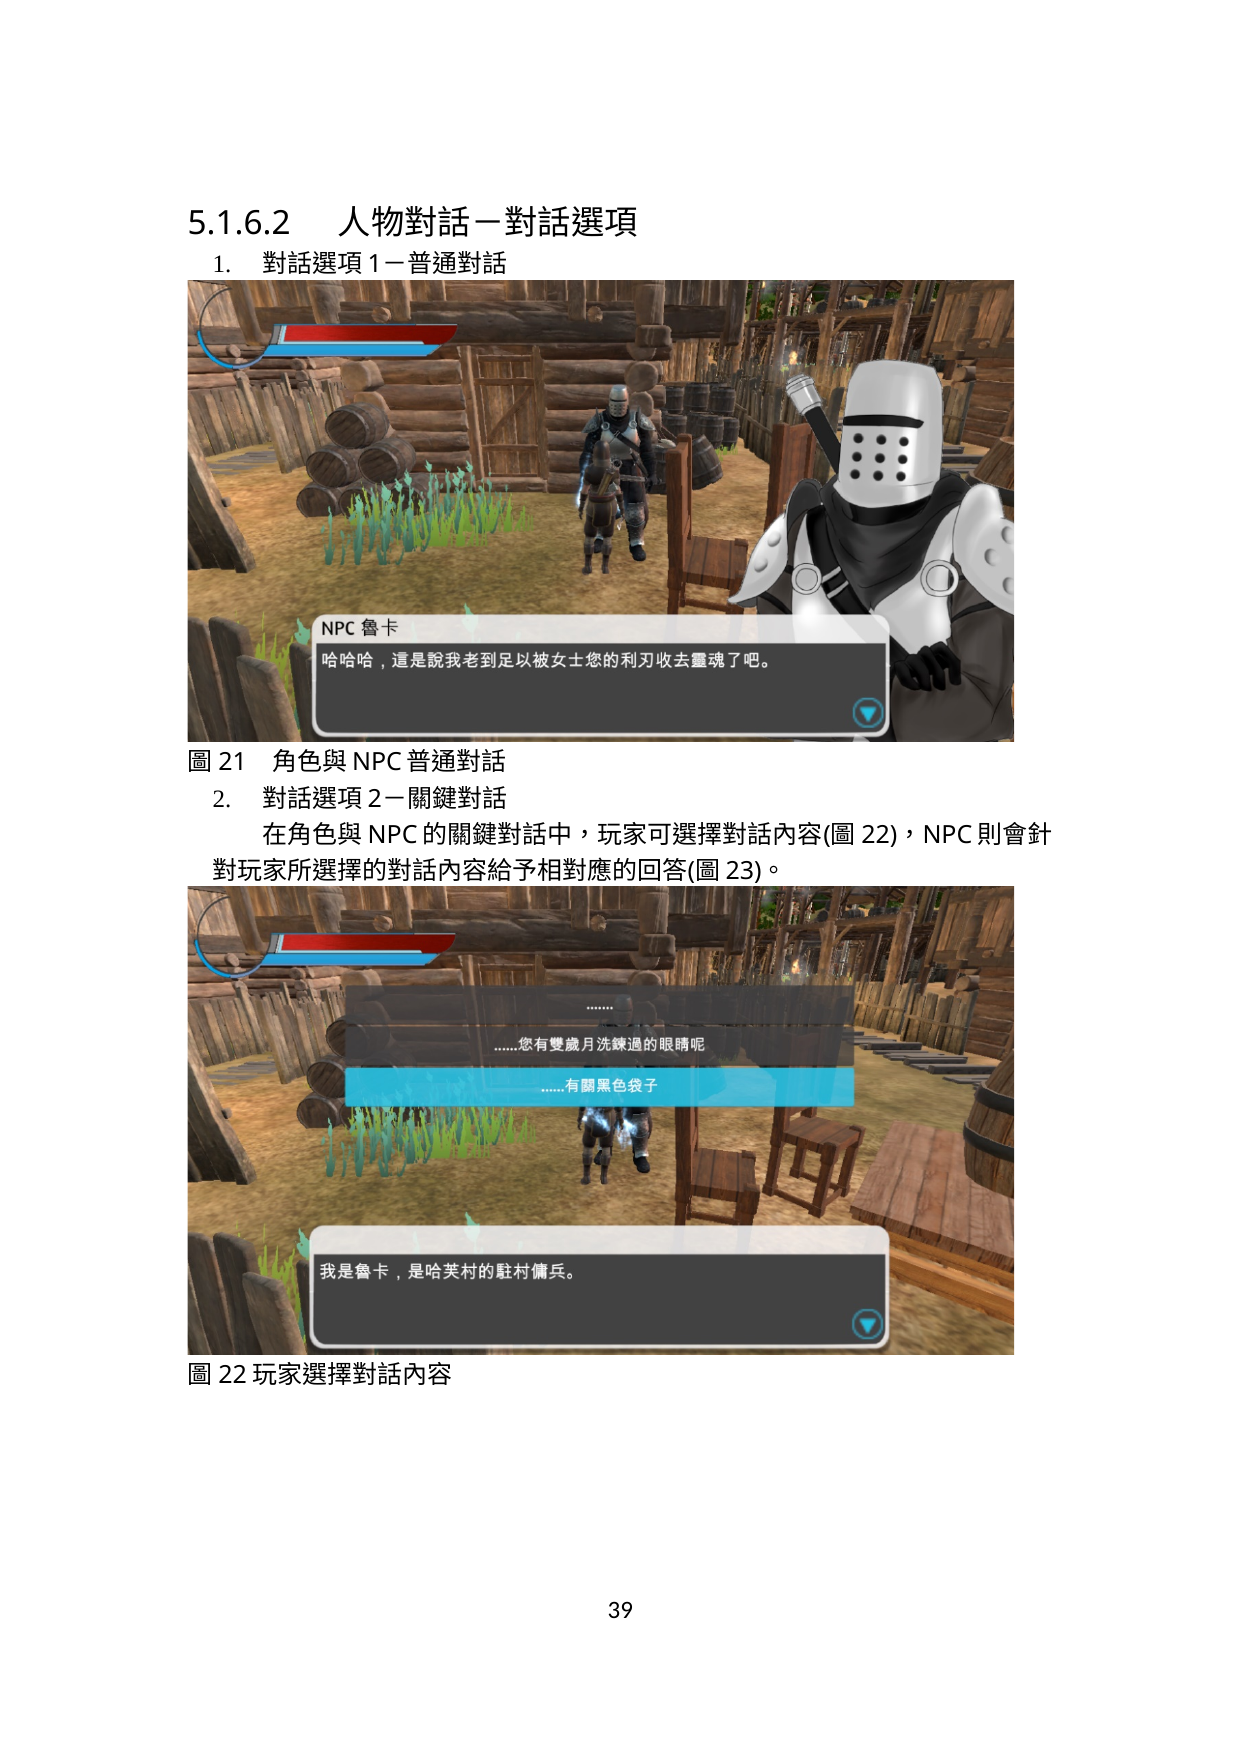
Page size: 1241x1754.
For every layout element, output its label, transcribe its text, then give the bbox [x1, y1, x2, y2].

list 人物對話－對話選項 [187, 195, 1053, 244]
picture [187, 886, 1015, 1355]
picture [187, 280, 1015, 742]
